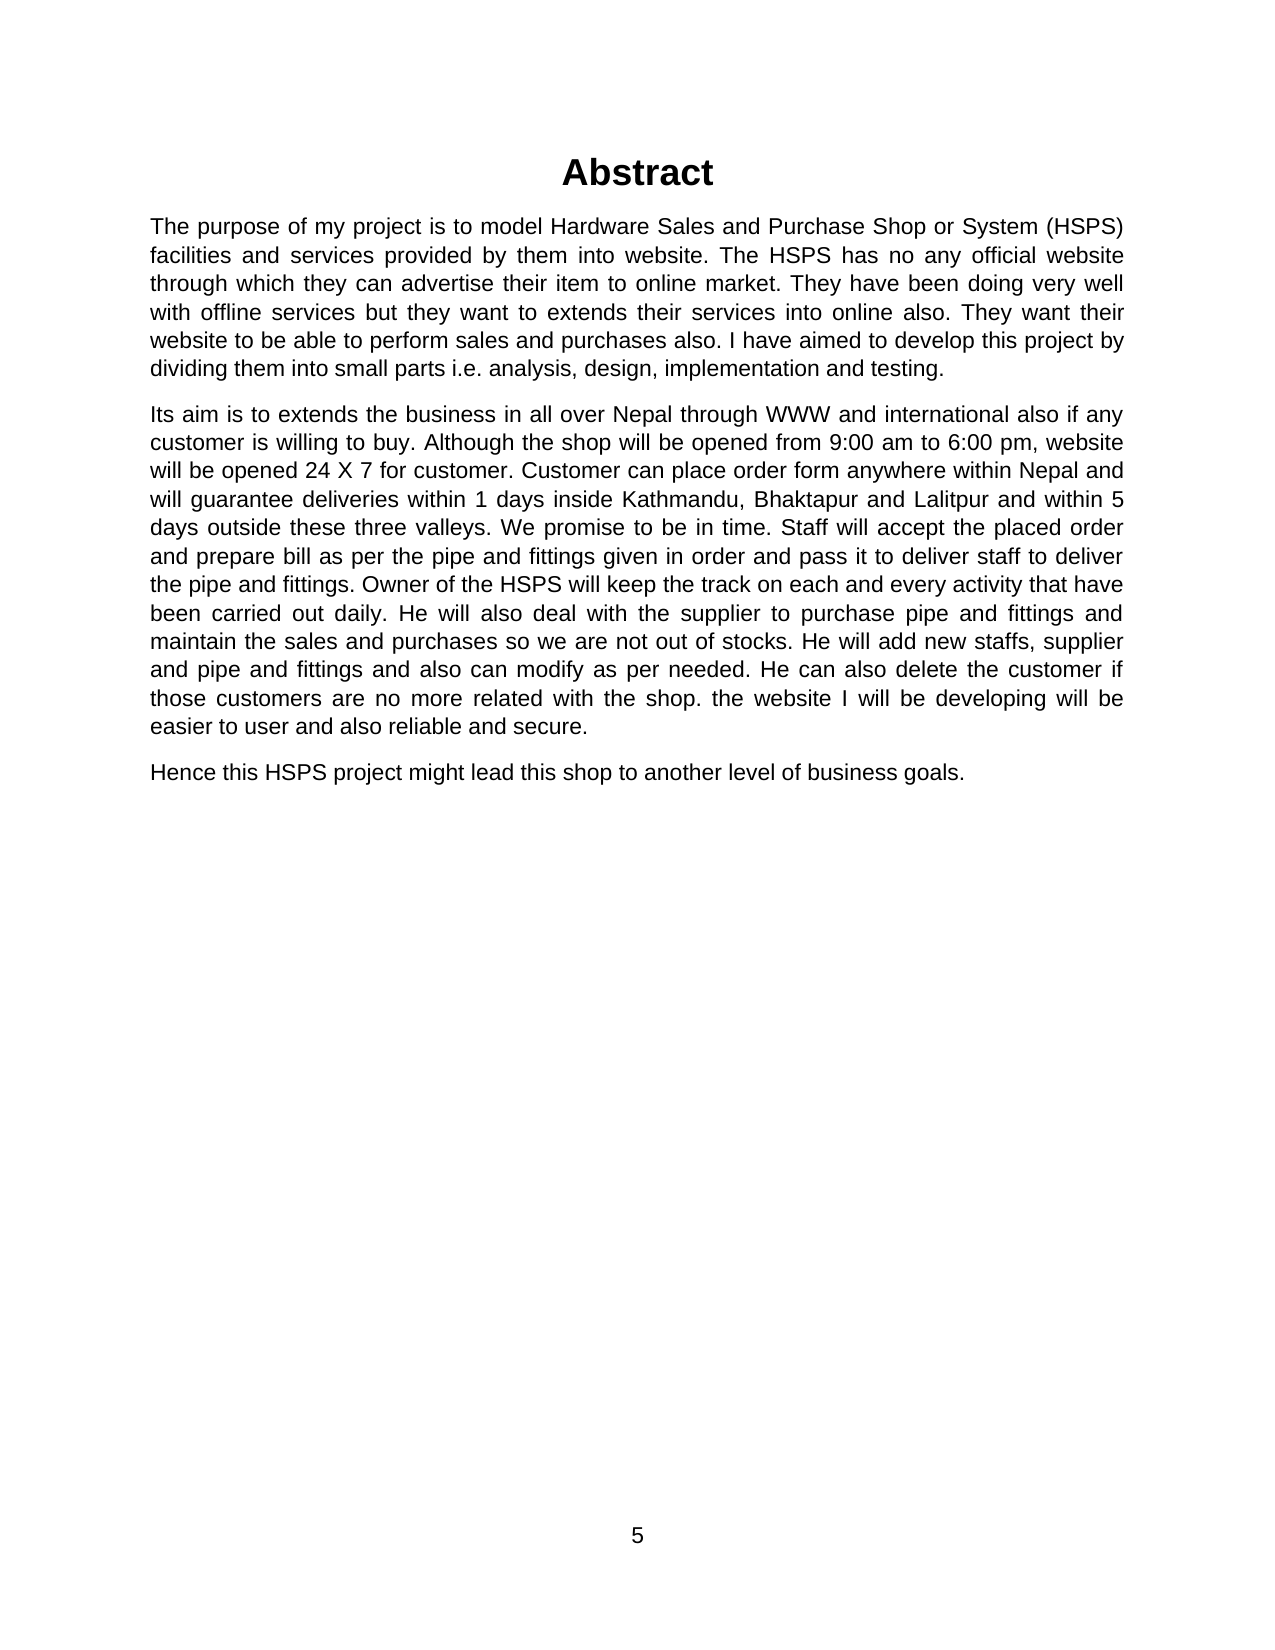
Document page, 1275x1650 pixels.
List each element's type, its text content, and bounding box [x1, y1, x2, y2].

text The purpose of my project is to model Hardware Sales and Purchase Shop or System (HSPS) facilities and services provided by them into website. The HSPS has no any official website through which they can advertise their item to online market. They have been doing very well with offline services but they want to extends their services into online also. They want their website to be able to perform sales and purchases also. I have aimed to develop this project by dividing them into small parts i.e. analysis, design, implementation and testing. [150, 213, 1125, 382]
text Abstract [150, 150, 1125, 193]
text Hence this HSPS project might lead this shop to another level of business goals. [150, 758, 1125, 785]
text Its aim is to extends the business in all over Nepal through WWW and international also if any customer is willing to buy. Although the shop will be opened from 9:00 am to 6:00 pm, website will be opened 24 X 7 for customer. Customer can place order form anywhere within Nepal and will guarantee deliveries within 1 days inside Kathmandu, Bhaktapur and Lalitpur and within 5 days outside these three valleys. We promise to be in time. Staff will accept the placed order and prepare bill as per the pipe and fittings given in order and pass it to deliver staff to deliver the pipe and fittings. Owner of the HSPS will keep the track on each and every activity that have been carried out daily. He will also deal with the supplier to purchase pipe and fittings and maintain the sales and purchases so we are not out of stocks. He will add new staffs, supplier and pipe and fittings and also can modify as per needed. He can also delete the customer if those customers are no more related with the shop. the website I will be developing will be easier to user and also reliable and secure. [150, 401, 1125, 740]
